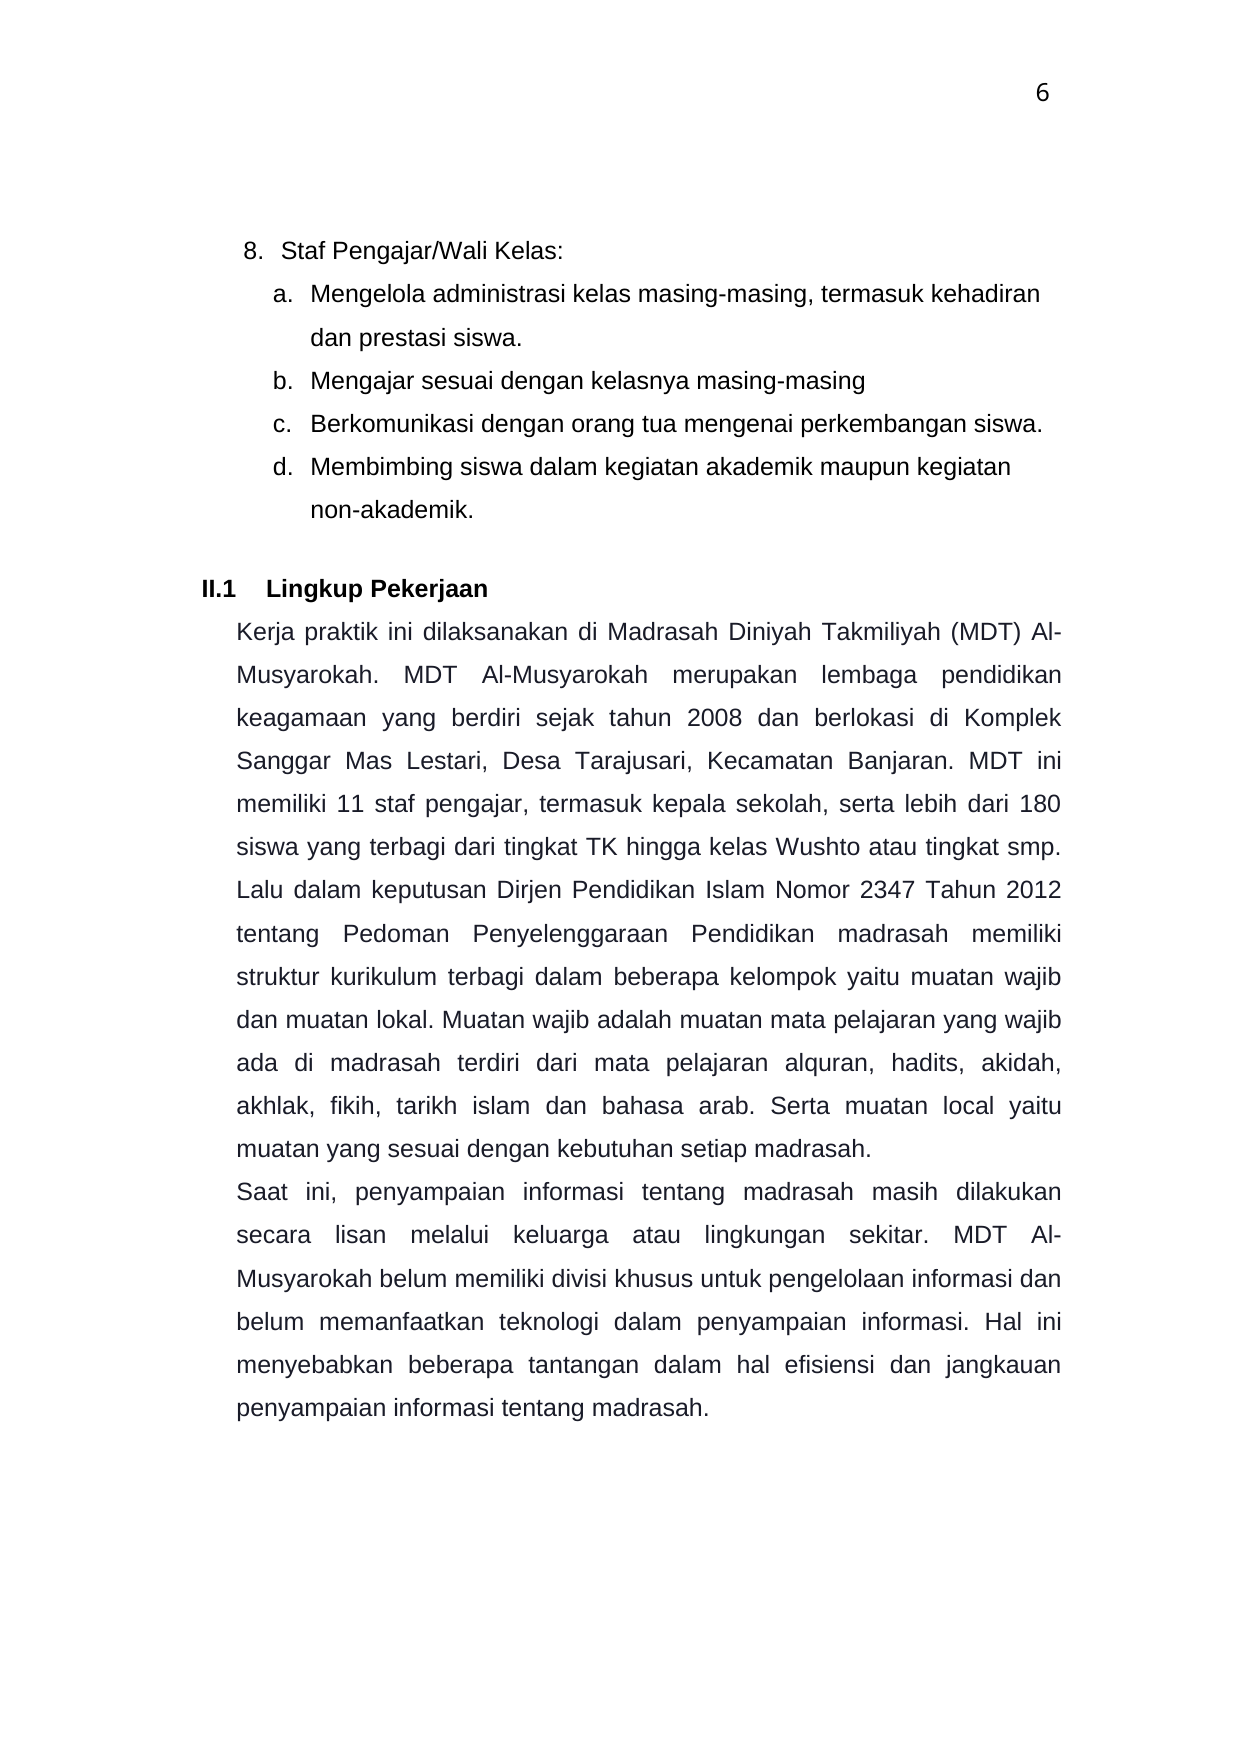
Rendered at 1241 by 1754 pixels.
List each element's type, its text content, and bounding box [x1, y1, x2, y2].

text Saat ini, penyampaian informasi tentang madrasah masih dilakukan secara lisan melalui keluarga atau lingkungan sekitar. MDT Al-Musyarokah belum memiliki divisi khusus untuk pengelolaan informasi dan belum memanfaatkan teknologi dalam penyampaian informasi. Hal ini menyebabkan beberapa tantangan dalam hal efisiensi dan jangkauan penyampaian informasi tentang madrasah. [236, 1177, 1063, 1422]
list Staf Pengajar/Wali Kelas: [243, 236, 1063, 265]
list Berkomunikasi dengan orang tua mengenai perkembangan siswa. [273, 409, 1063, 437]
text Kerja praktik ini dilaksanakan di Madrasah Diniyah Takmiliyah (MDT) Al-Musyarokah. MDT Al-Musyarokah merupakan lembaga pendidikan keagamaan yang berdiri sejak tahun 2008 dan berlokasi di Komplek Sanggar Mas Lestari, Desa Tarajusari, Kecamatan Banjaran. MDT ini memiliki 11 staf pengajar, termasuk kepala sekolah, serta lebih dari 180 siswa yang terbagi dari tingkat TK hingga kelas Wushto atau tingkat smp. Lalu dalam keputusan Dirjen Pendidikan Islam Nomor 2347 Tahun 2012 tentang Pedoman Penyelenggaraan Pendidikan madrasah memiliki struktur kurikulum terbagi dalam beberapa kelompok yaitu muatan wajib dan muatan lokal. Muatan wajib adalah muatan mata pelajaran yang wajib ada di madrasah terdiri dari mata pelajaran alquran, hadits, akidah, akhlak, fikih, tarikh islam dan bahasa arab. Serta muatan local yaitu muatan yang sesuai dengan kebutuhan setiap madrasah. [236, 617, 1063, 1163]
subtitle Lingkup Pekerjaan [236, 573, 1063, 602]
list Membimbing siswa dalam kegiatan akademik maupun kegiatan non-akademik. [273, 452, 1063, 524]
list Mengelola administrasi kelas masing-masing, termasuk kehadiran dan prestasi siswa. [273, 279, 1063, 351]
list Mengajar sesuai dengan kelasnya masing-masing [273, 366, 1063, 394]
